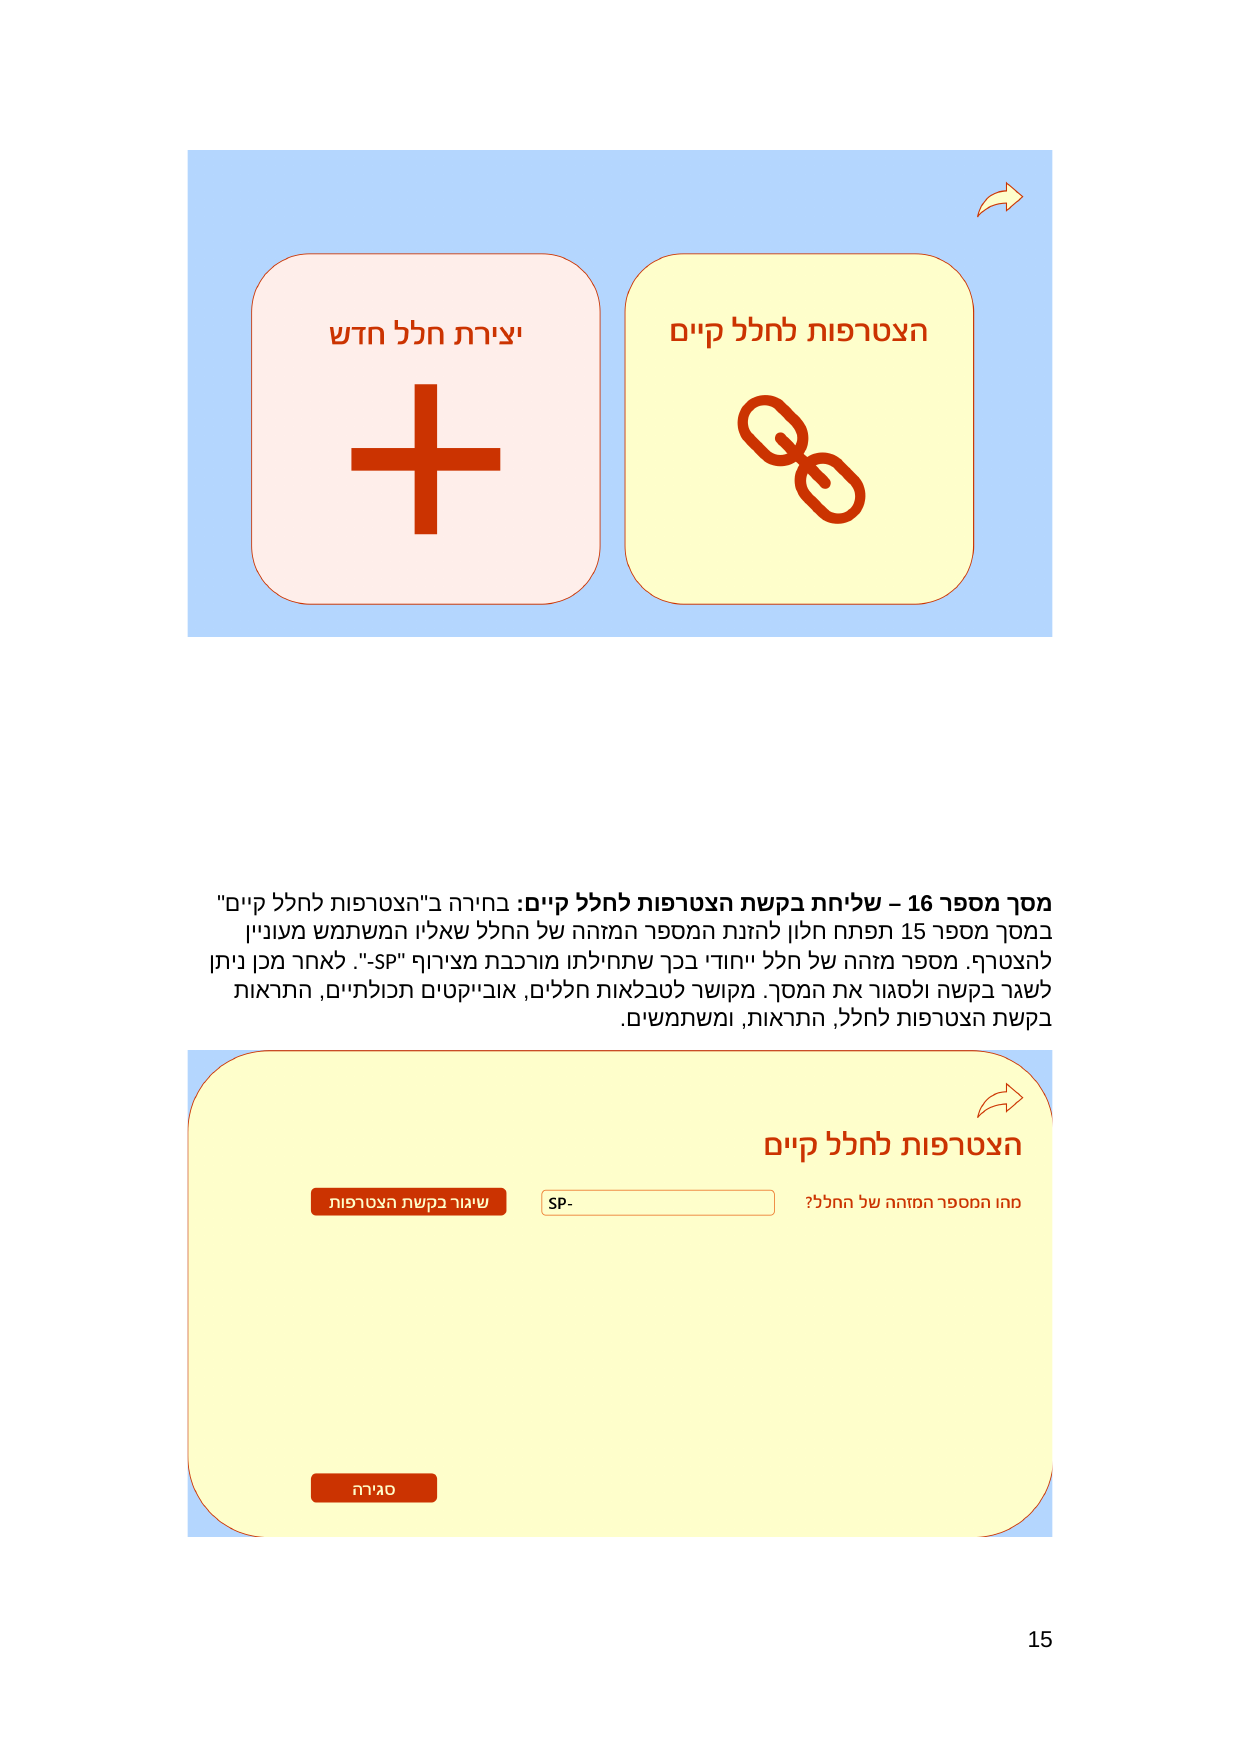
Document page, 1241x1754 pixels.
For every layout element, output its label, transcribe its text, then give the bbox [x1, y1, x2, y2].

picture [187, 1050, 1053, 1537]
picture [187, 150, 1053, 637]
text מסך מספר 16 – שליחת בקשת הצטרפות לחלל קיים: בחירה ב"הצטרפות לחלל קיים" במסך מספר 15 תפתח חלון להזנת המספר המזהה של החלל שאליו המשתמש מעוניין להצטרף. מספר מזהה של חלל ייחודי בכך שתחילתו מורכבת מצירוף "SP-". לאחר מכן ניתן לשגר בקשה ולסגור את המסך. מקושר לטבלאות חללים, אובייקטים תכולתיים, התראות בקשת הצטרפות לחלל, התראות, ומשתמשים. [187, 890, 1053, 1032]
